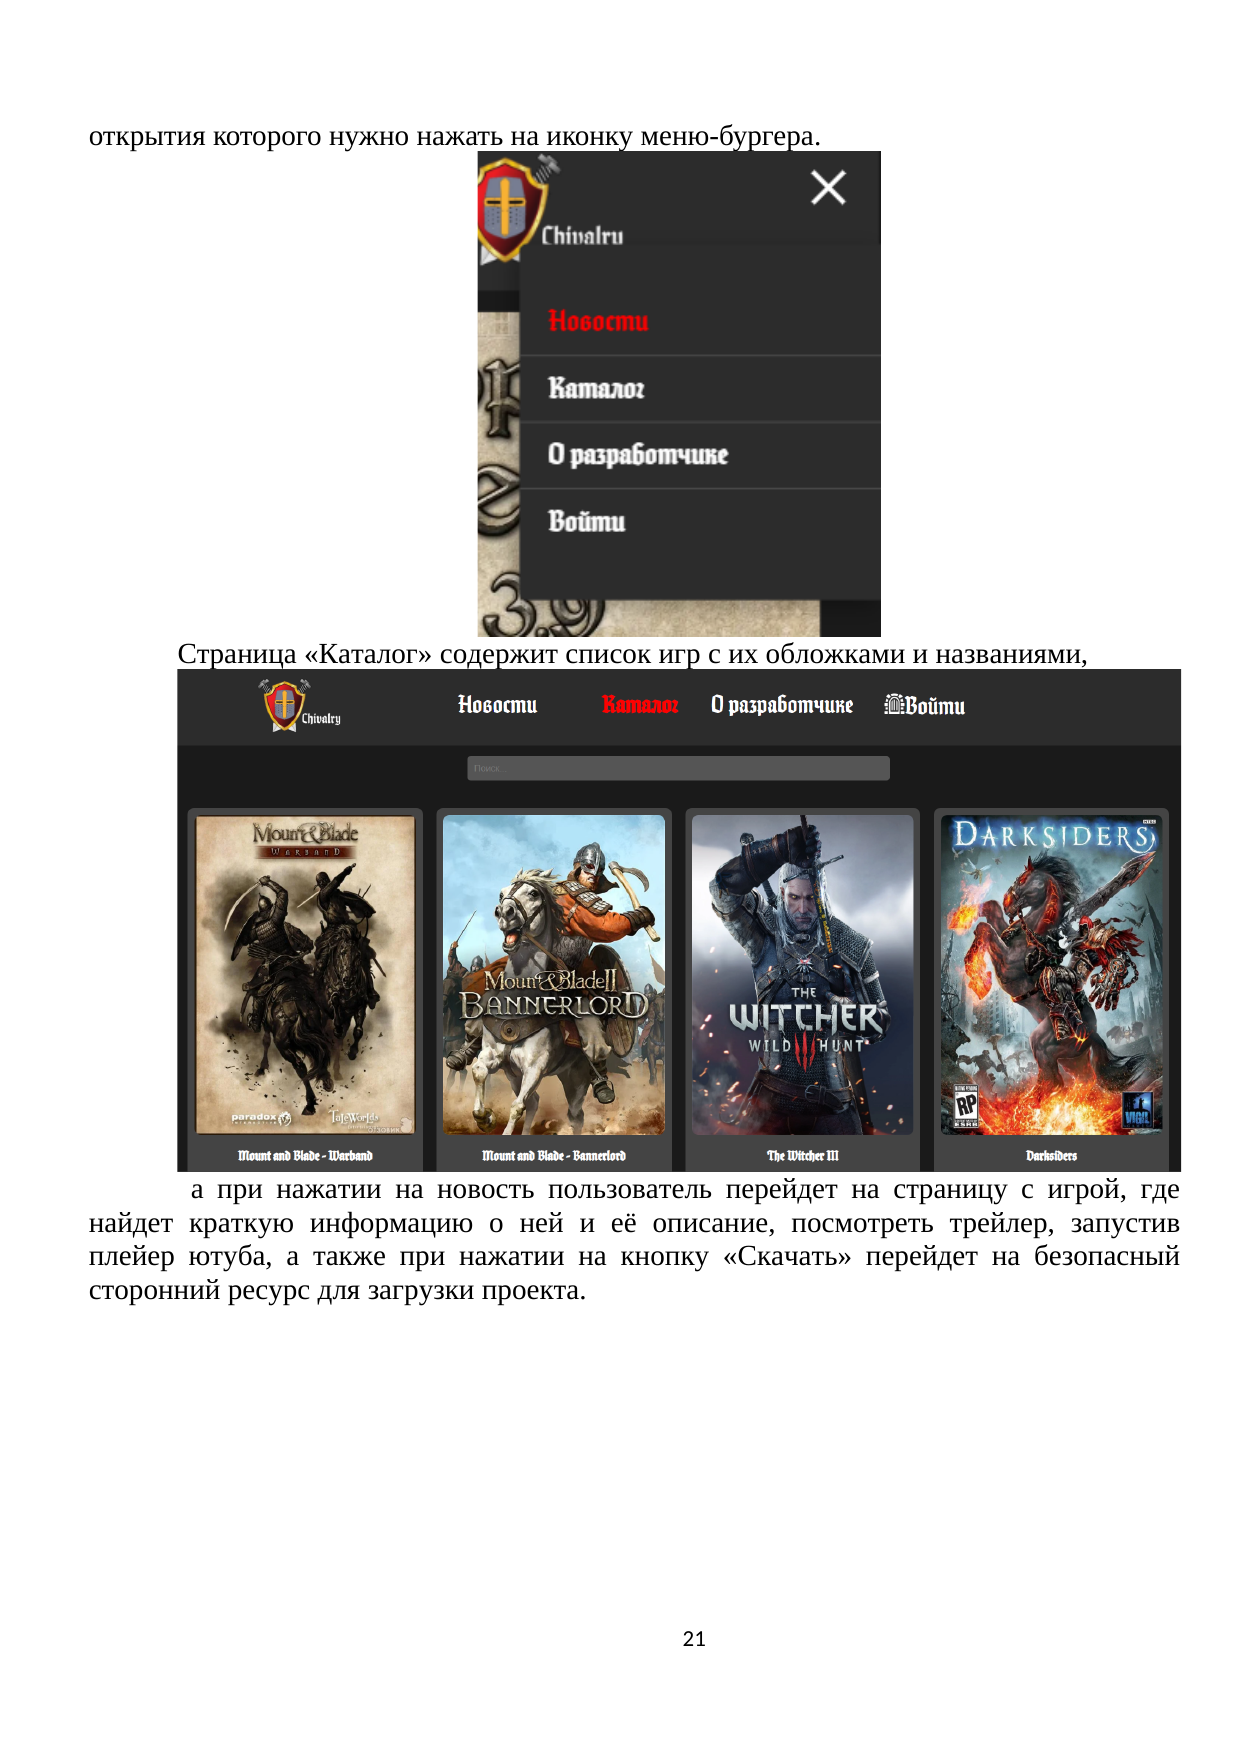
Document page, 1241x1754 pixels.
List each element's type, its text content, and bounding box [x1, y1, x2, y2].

text Страница «Каталог» содержит список игр с их обложками и названиями, [88, 636, 1181, 670]
text а при нажатии на новость пользователь перейдет на страницу с игрой, где найдет краткую информацию о ней и её описание, посмотреть трейлер, запустив плейер ютуба, а также при нажатии на кнопку «Скачать» перейдет на безопасный сторонний ресурс для загрузки проекта. [88, 1171, 1181, 1306]
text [88, 118, 1181, 152]
picture [177, 669, 1182, 1172]
picture [477, 151, 881, 637]
